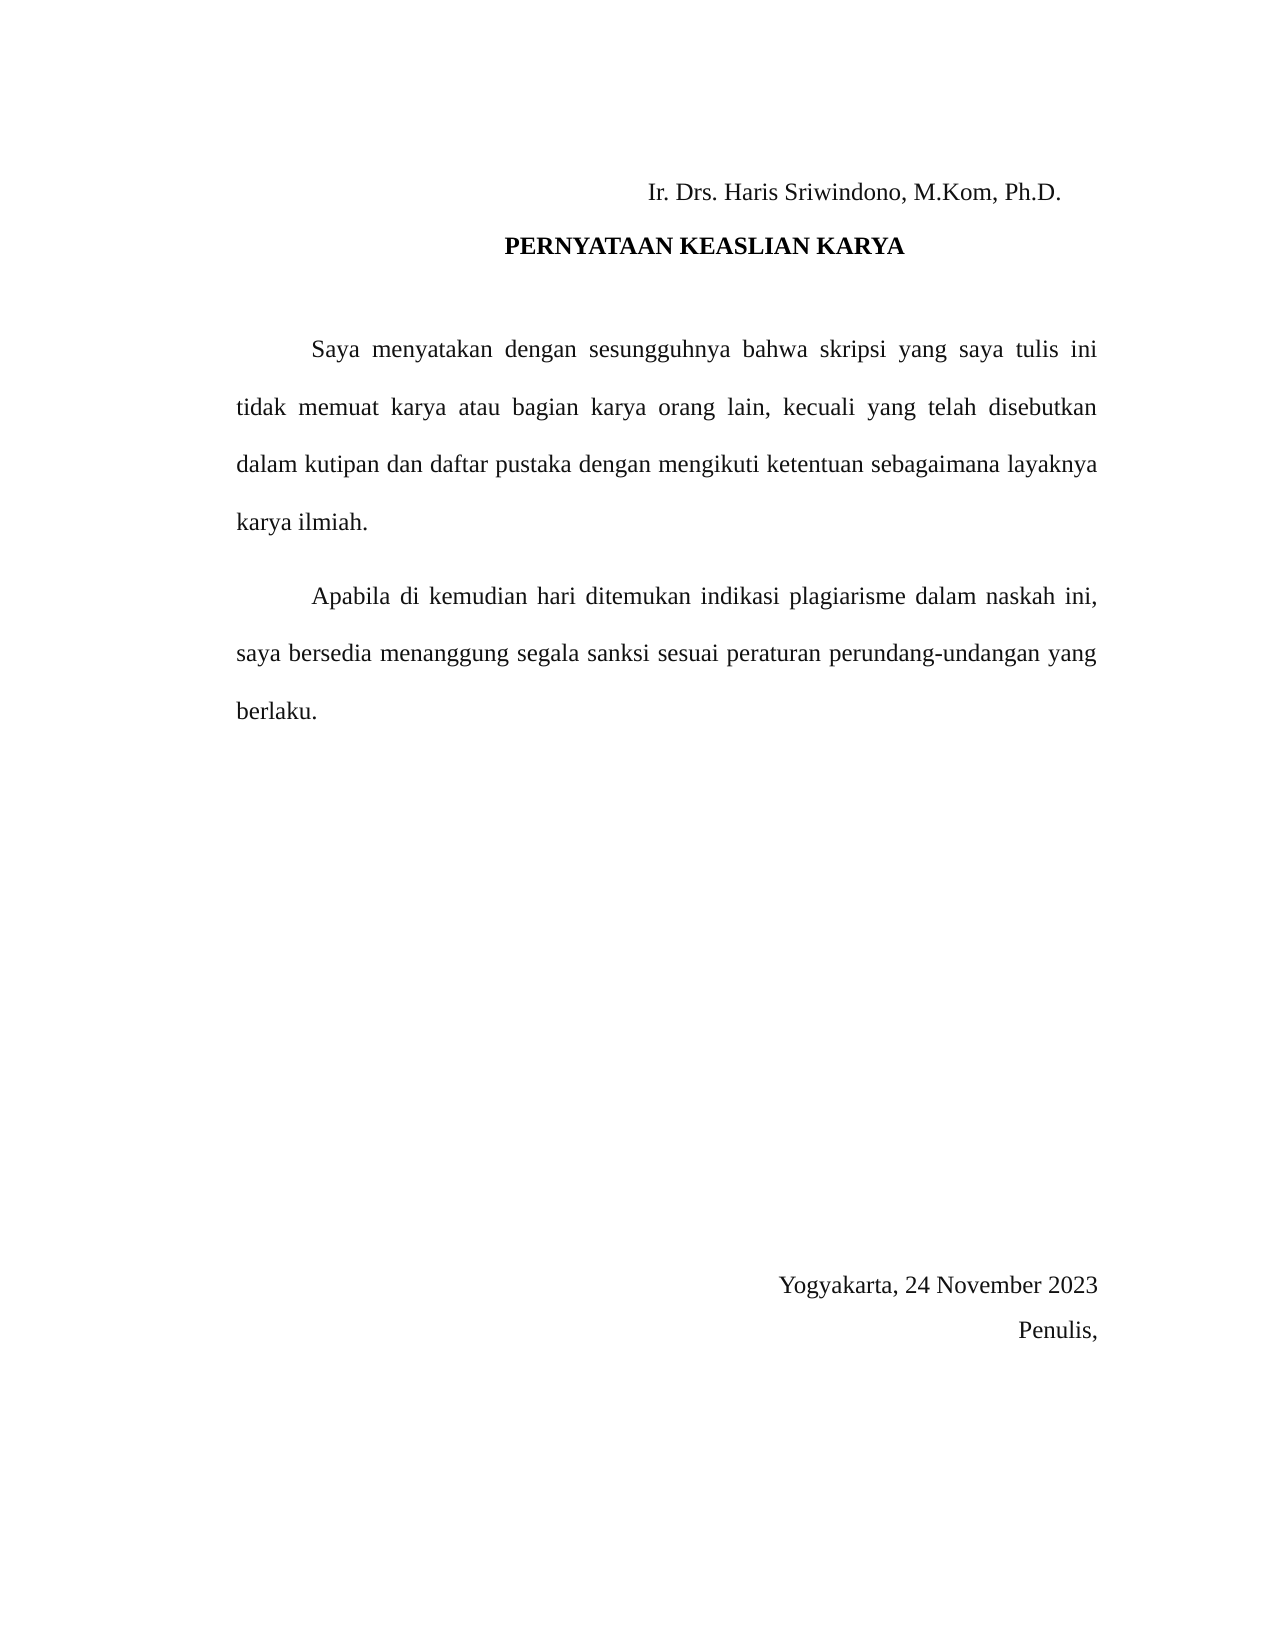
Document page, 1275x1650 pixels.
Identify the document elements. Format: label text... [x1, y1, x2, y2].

text Apabila di kemudian hari ditemukan indikasi plagiarisme dalam naskah ini, saya bersedia menanggung segala sanksi sesuai peraturan perundang-undangan yang berlaku. [236, 581, 1098, 725]
text Ir. Drs. Haris Sriwindono, M.Kom, Ph.D. [611, 177, 1098, 206]
text Saya menyatakan dengan sesungguhnya bahwa skripsi yang saya tulis ini tidak memuat karya atau bagian karya orang lain, kecuali yang telah disebutkan dalam kutipan dan daftar pustaka dengan mengikuti ketentuan sebagaimana layaknya karya ilmiah. [236, 334, 1098, 536]
text Penulis, [236, 1315, 1098, 1344]
text Yogyakarta, 24 November 2023 [236, 1270, 1098, 1298]
subtitle PERNYATAAN KEASLIAN KARYA [236, 231, 1098, 260]
